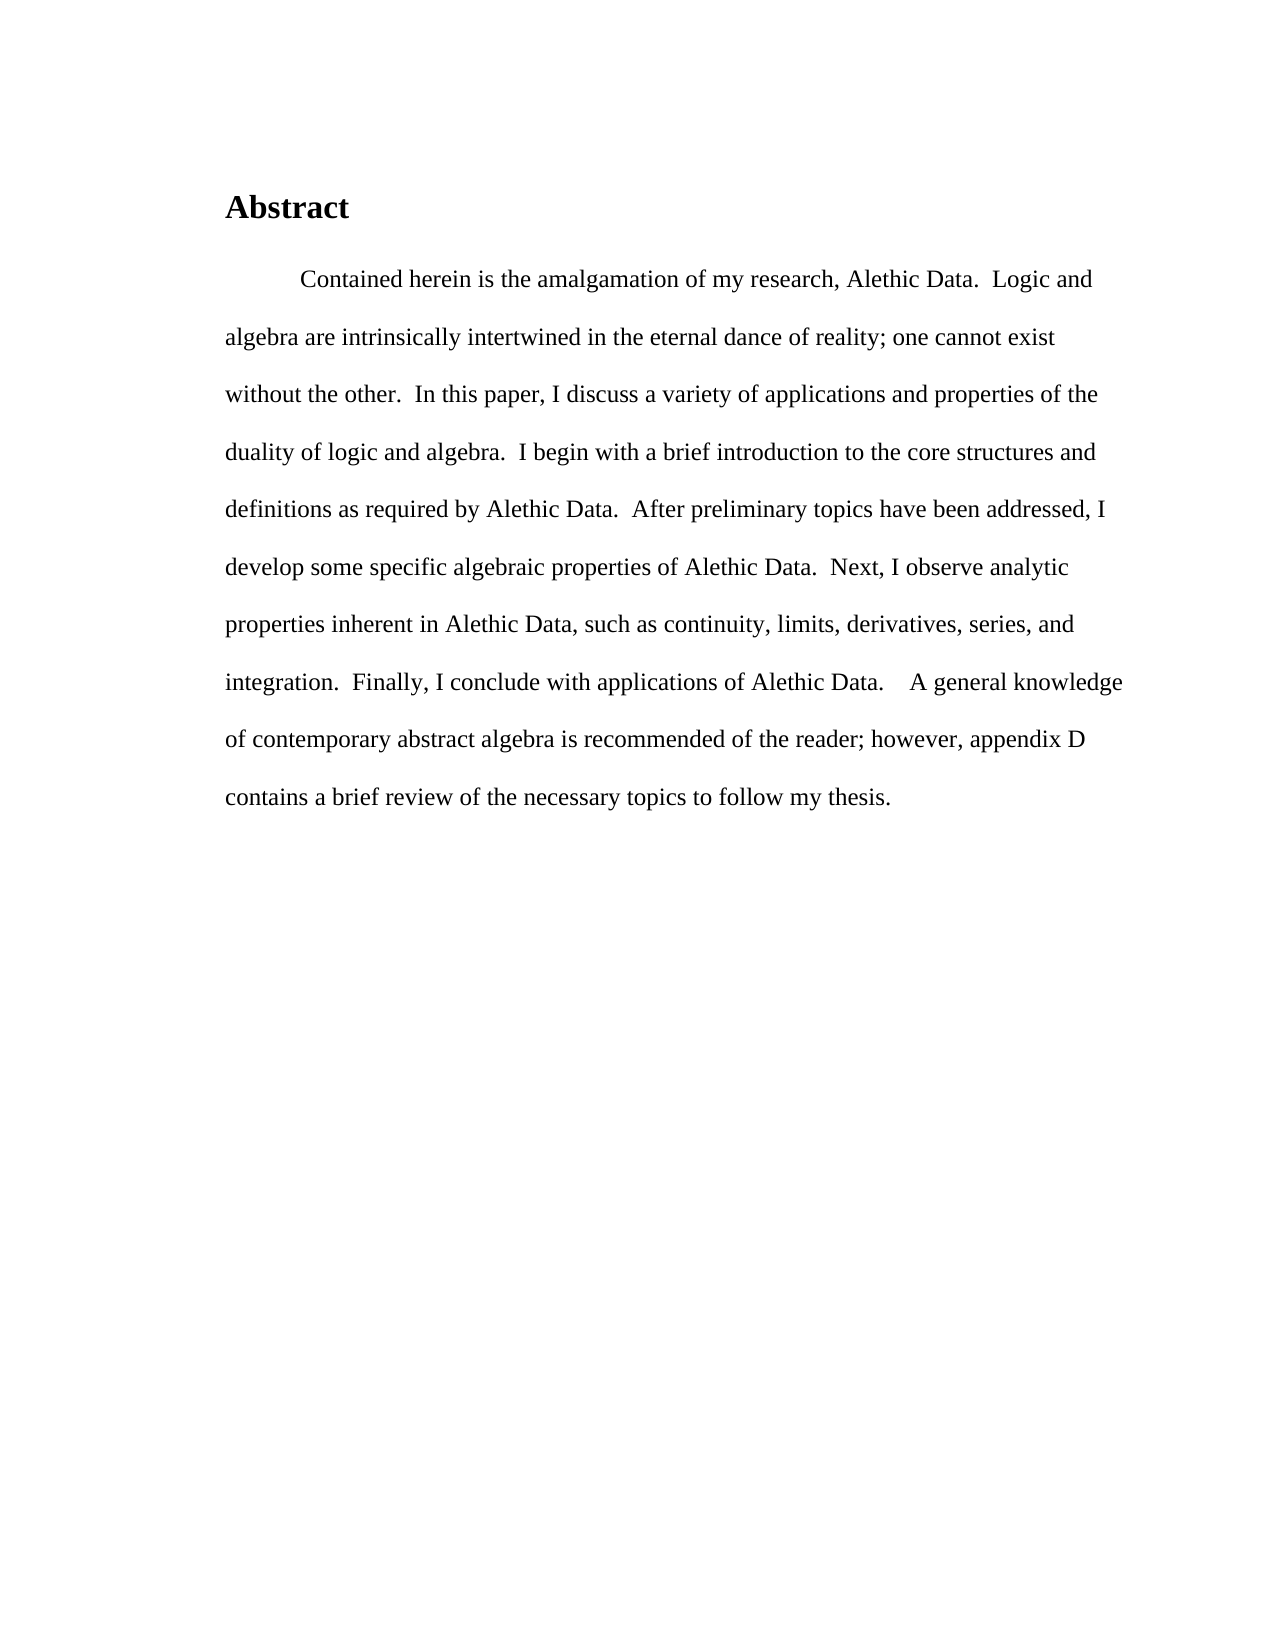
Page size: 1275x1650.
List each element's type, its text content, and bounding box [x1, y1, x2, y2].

title Contained herein is the amalgamation of my research, Alethic Data. Logic and algebra are intrinsically intertwined in the eternal dance of reality; one cannot exist without the other. In this paper, I discuss a variety of applications and properties of the duality of logic and algebra. I begin with a brief introduction to the core structures and definitions as required by Alethic Data. After preliminary topics have been addressed, I develop some specific algebraic properties of Alethic Data. Next, I observe analytic properties inherent in Alethic Data, such as continuity, limits, derivatives, series, and integration. Finally, I conclude with applications of Alethic Data. A general knowledge of contemporary abstract algebra is recommended of the reader; however, appendix D contains a brief review of the necessary topics to follow my thesis. [225, 264, 1125, 810]
text Abstract [225, 187, 1125, 226]
